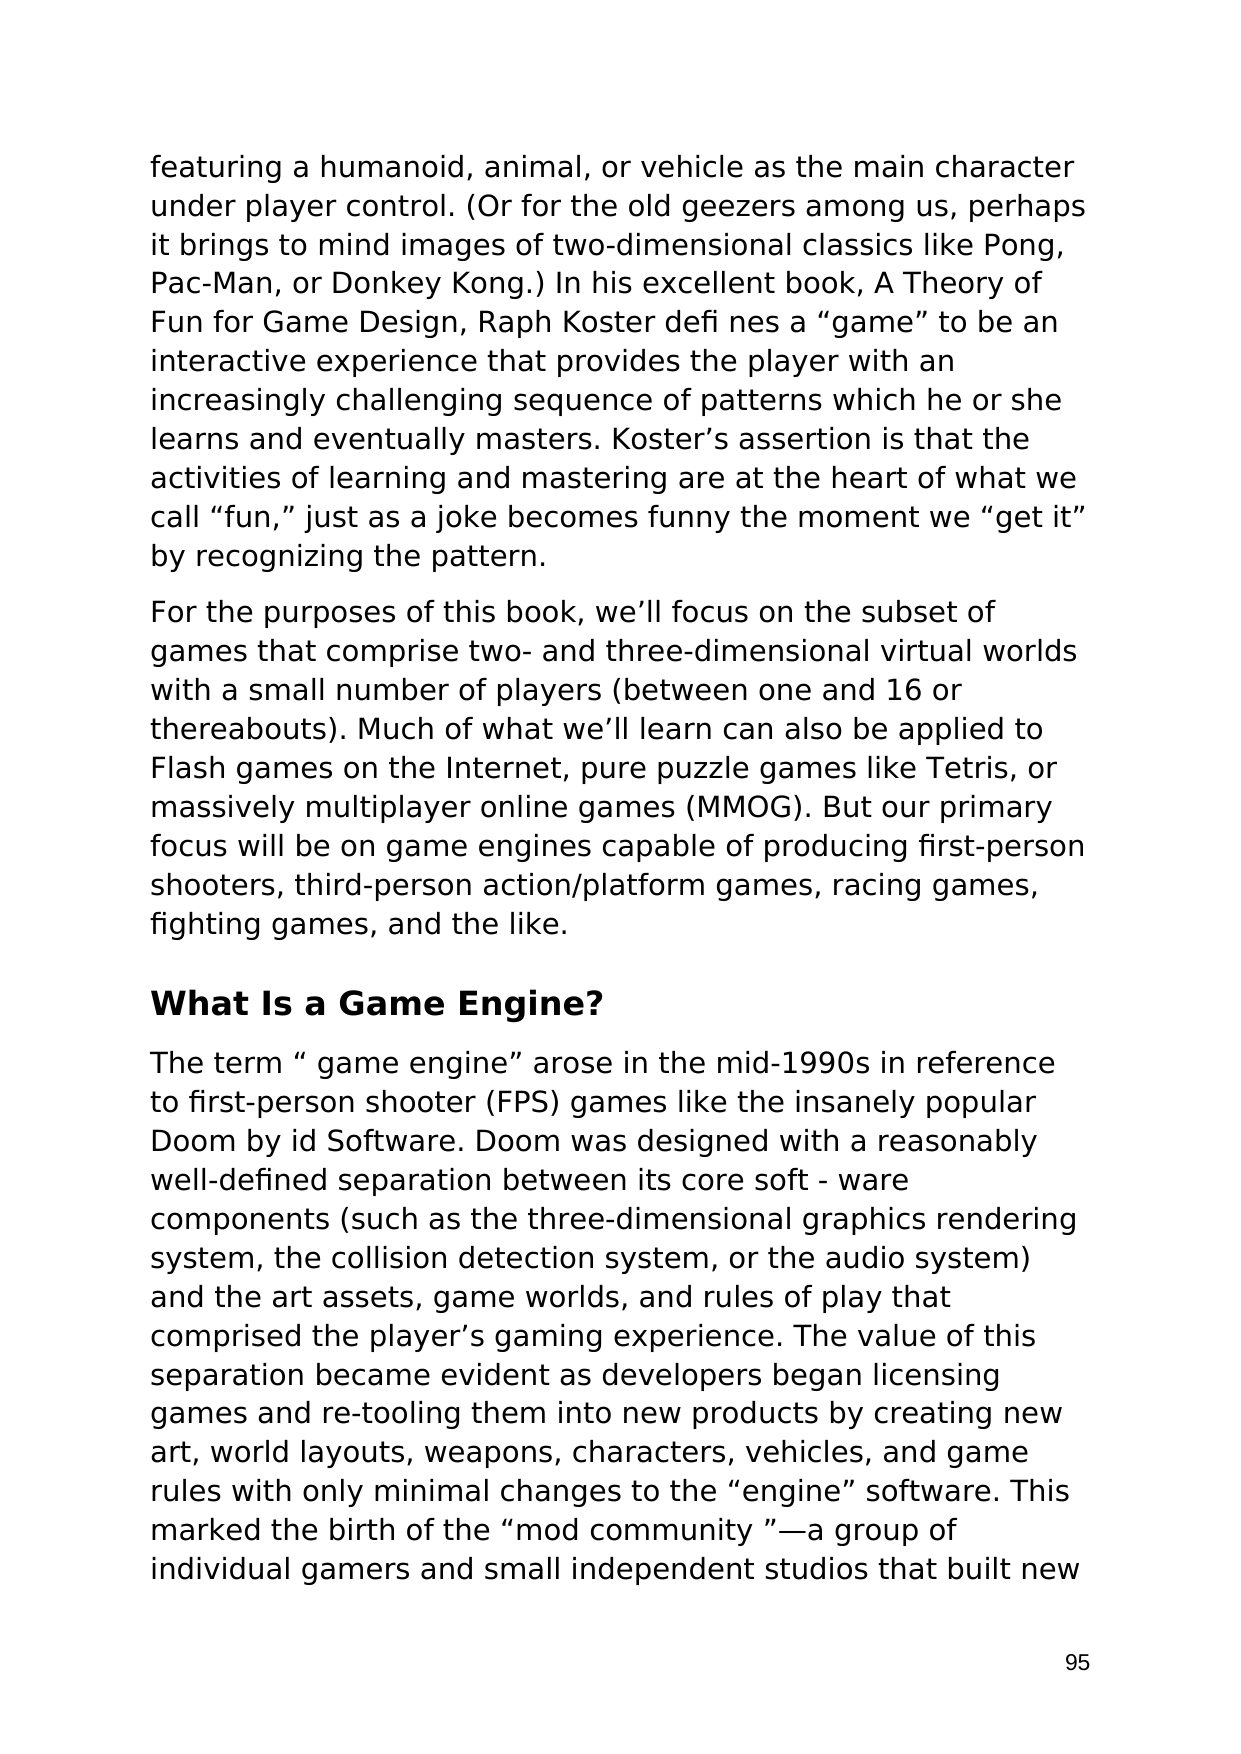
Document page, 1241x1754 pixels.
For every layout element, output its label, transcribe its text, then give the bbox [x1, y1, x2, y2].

text What Is a Game Engine? [150, 985, 1090, 1024]
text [150, 150, 1090, 573]
text For the purposes of this book, we’ll focus on the subset of games that comprise two- and three-dimensional virtual worlds with a small number of players (between one and 16 or thereabouts). Much of what we’ll learn can also be applied to Flash games on the Internet, pure puzzle games like Tetris, or massively multiplayer online games (MMOG). But our primary focus will be on game engines capable of producing first-person shooters, third-person action/platform games, racing games, fighting games, and the like. [150, 595, 1090, 941]
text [150, 1046, 1090, 1587]
